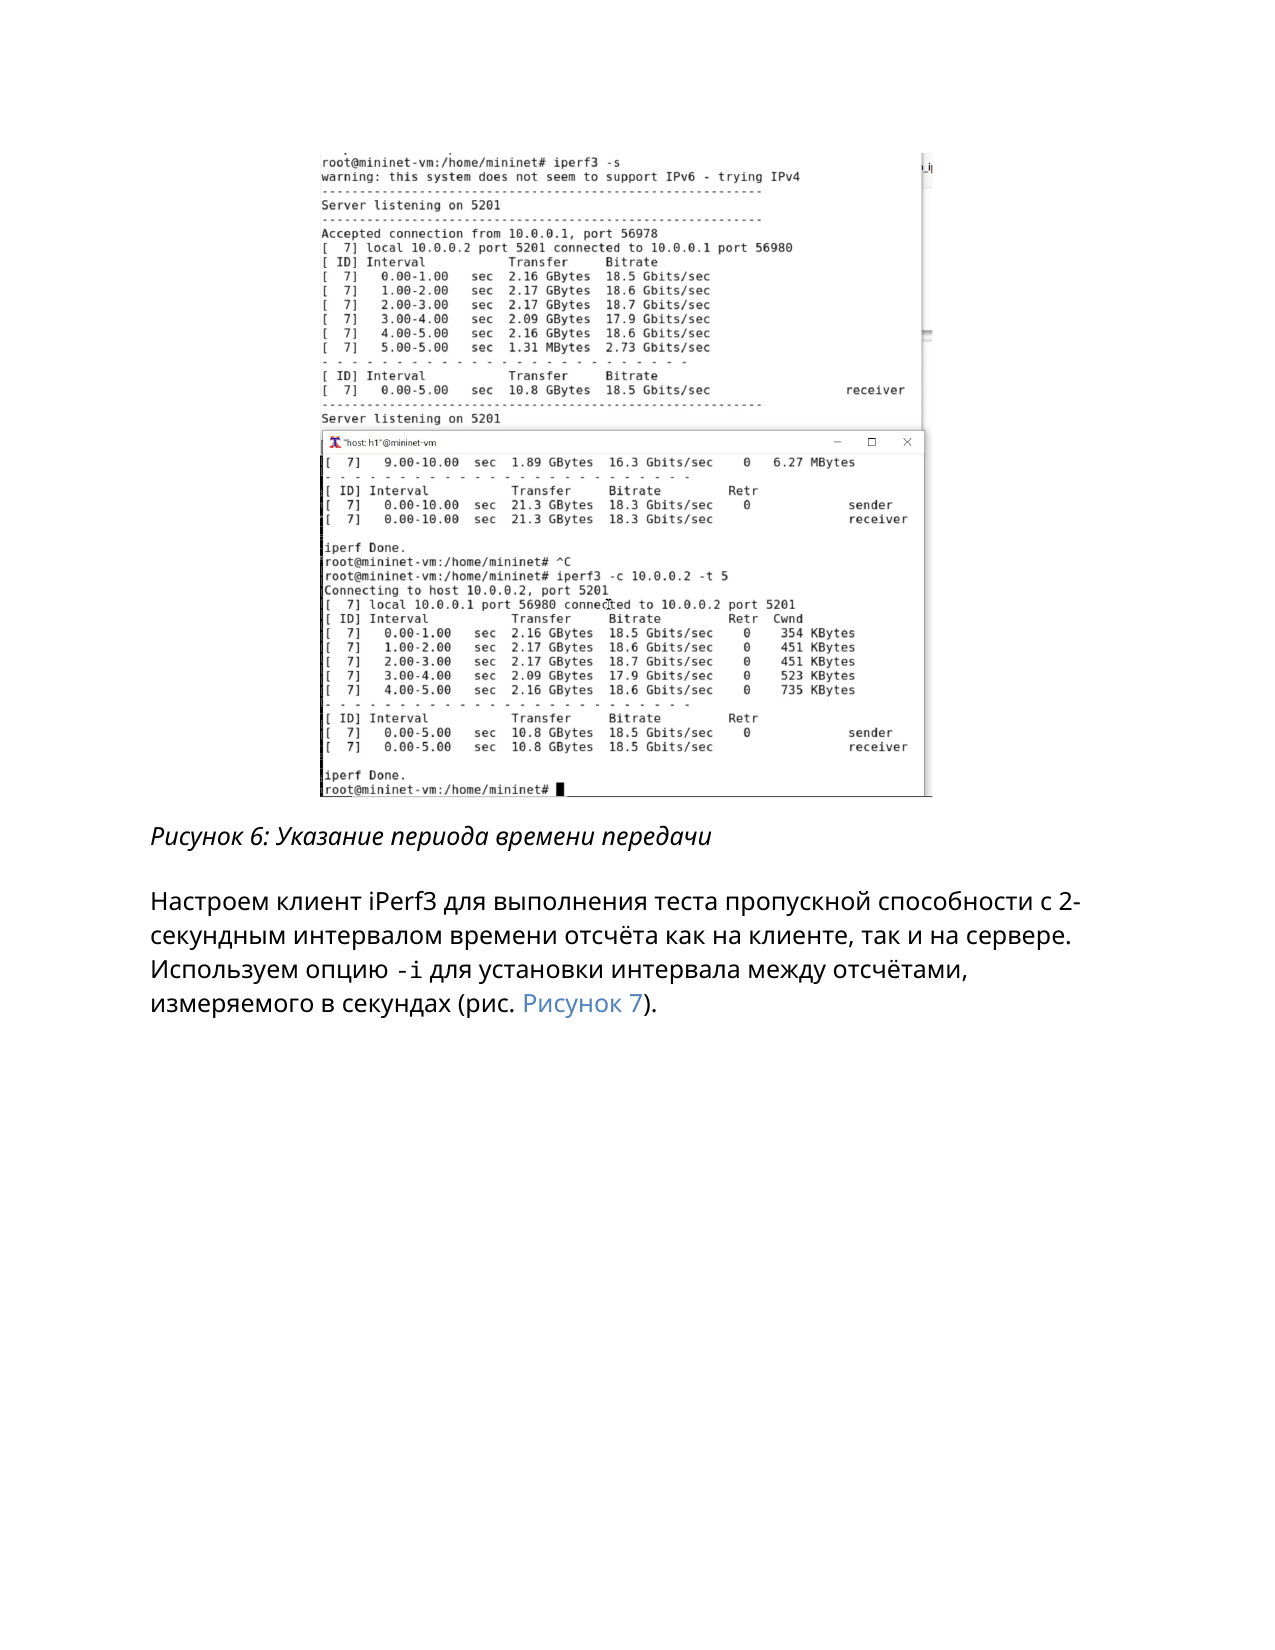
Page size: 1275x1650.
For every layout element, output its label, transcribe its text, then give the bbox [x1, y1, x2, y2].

text Настроем клиент iPerf3 для выполнения теста пропускной способности с 2-секундным интервалом времени отсчёта как на клиенте, так и на сервере. Используем опцию -i для установки интервала между отсчётами, измеряемого в секундах (рис. Рисунок 7). [150, 884, 1125, 1020]
picture [320, 153, 933, 798]
table_header Рисунок 6: Указание периода времени передачи [139, 150, 1114, 865]
